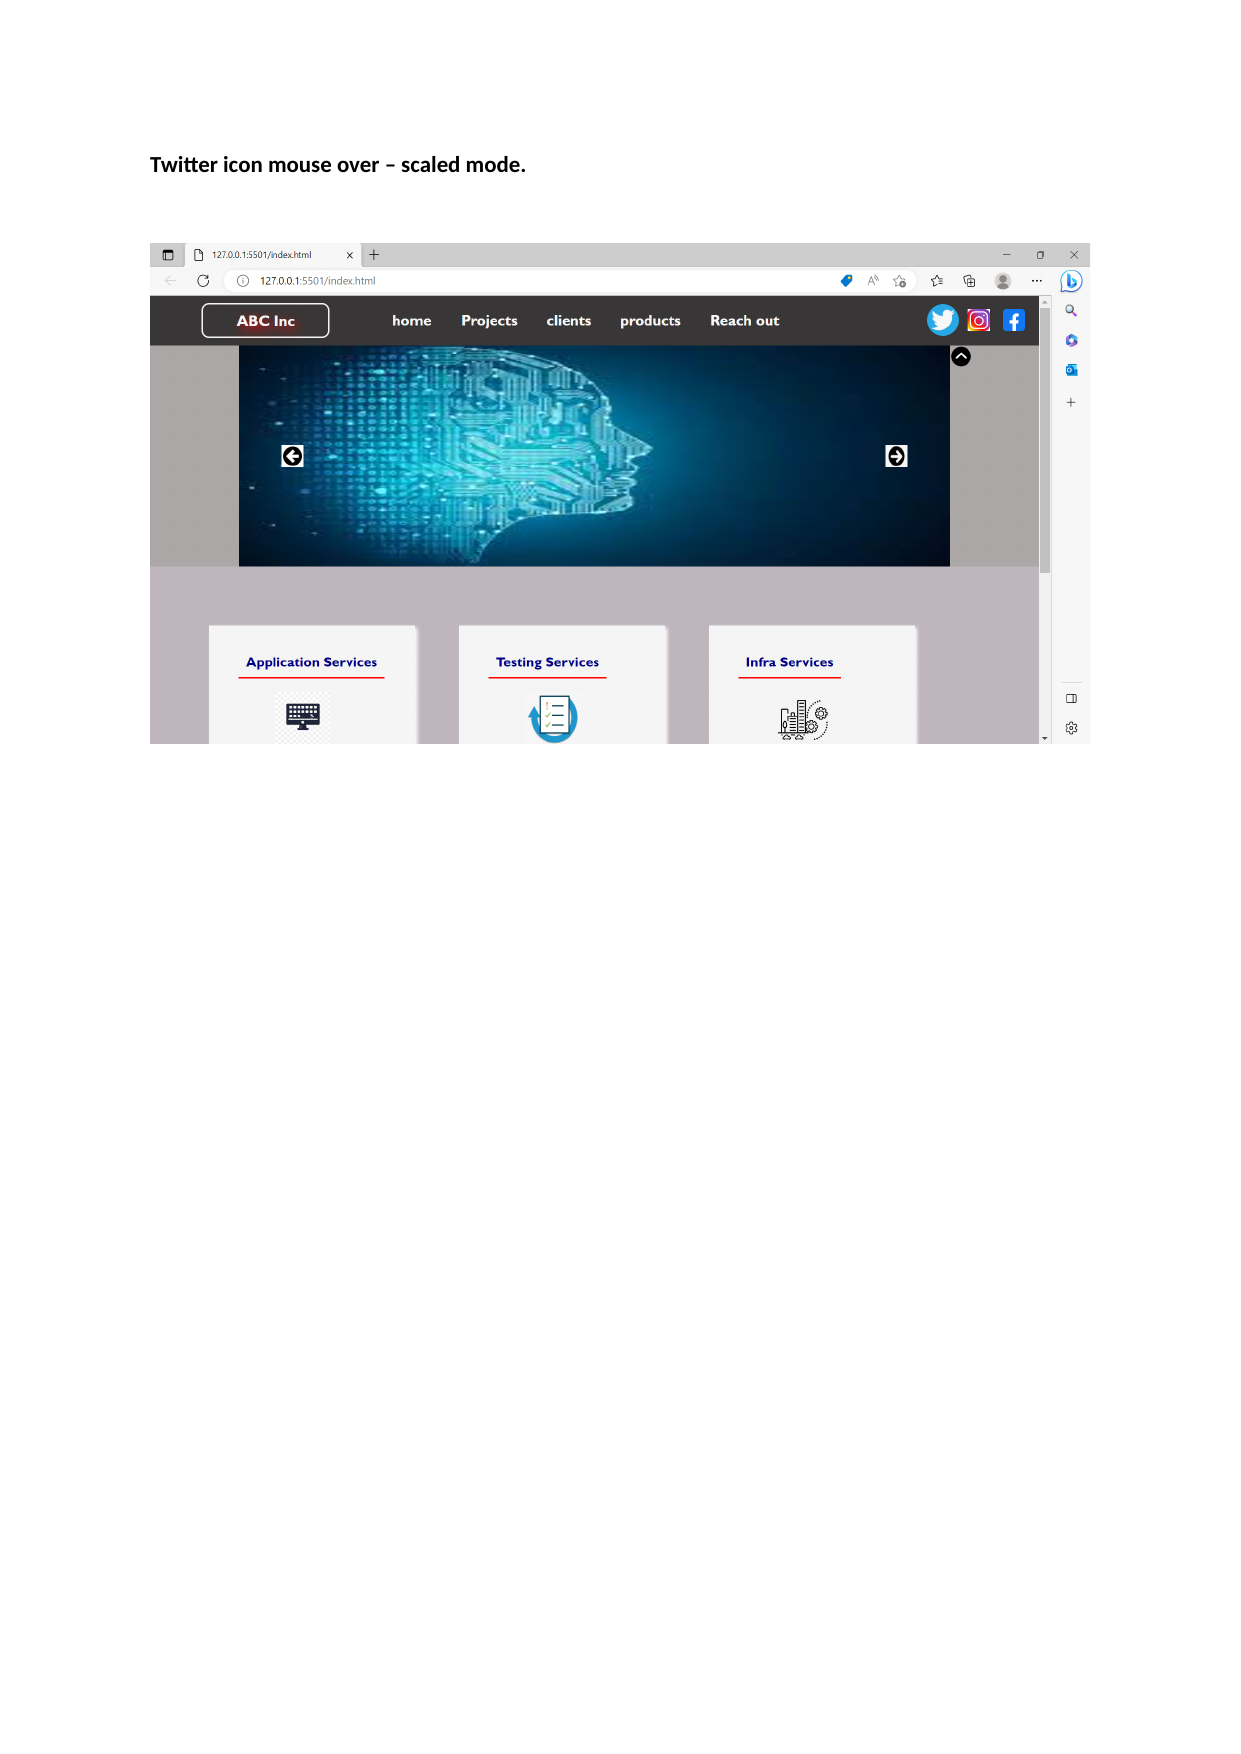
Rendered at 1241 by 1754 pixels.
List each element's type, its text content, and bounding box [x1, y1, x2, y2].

text Twitter icon mouse over – scaled mode. [150, 150, 1090, 178]
picture [150, 243, 1091, 744]
